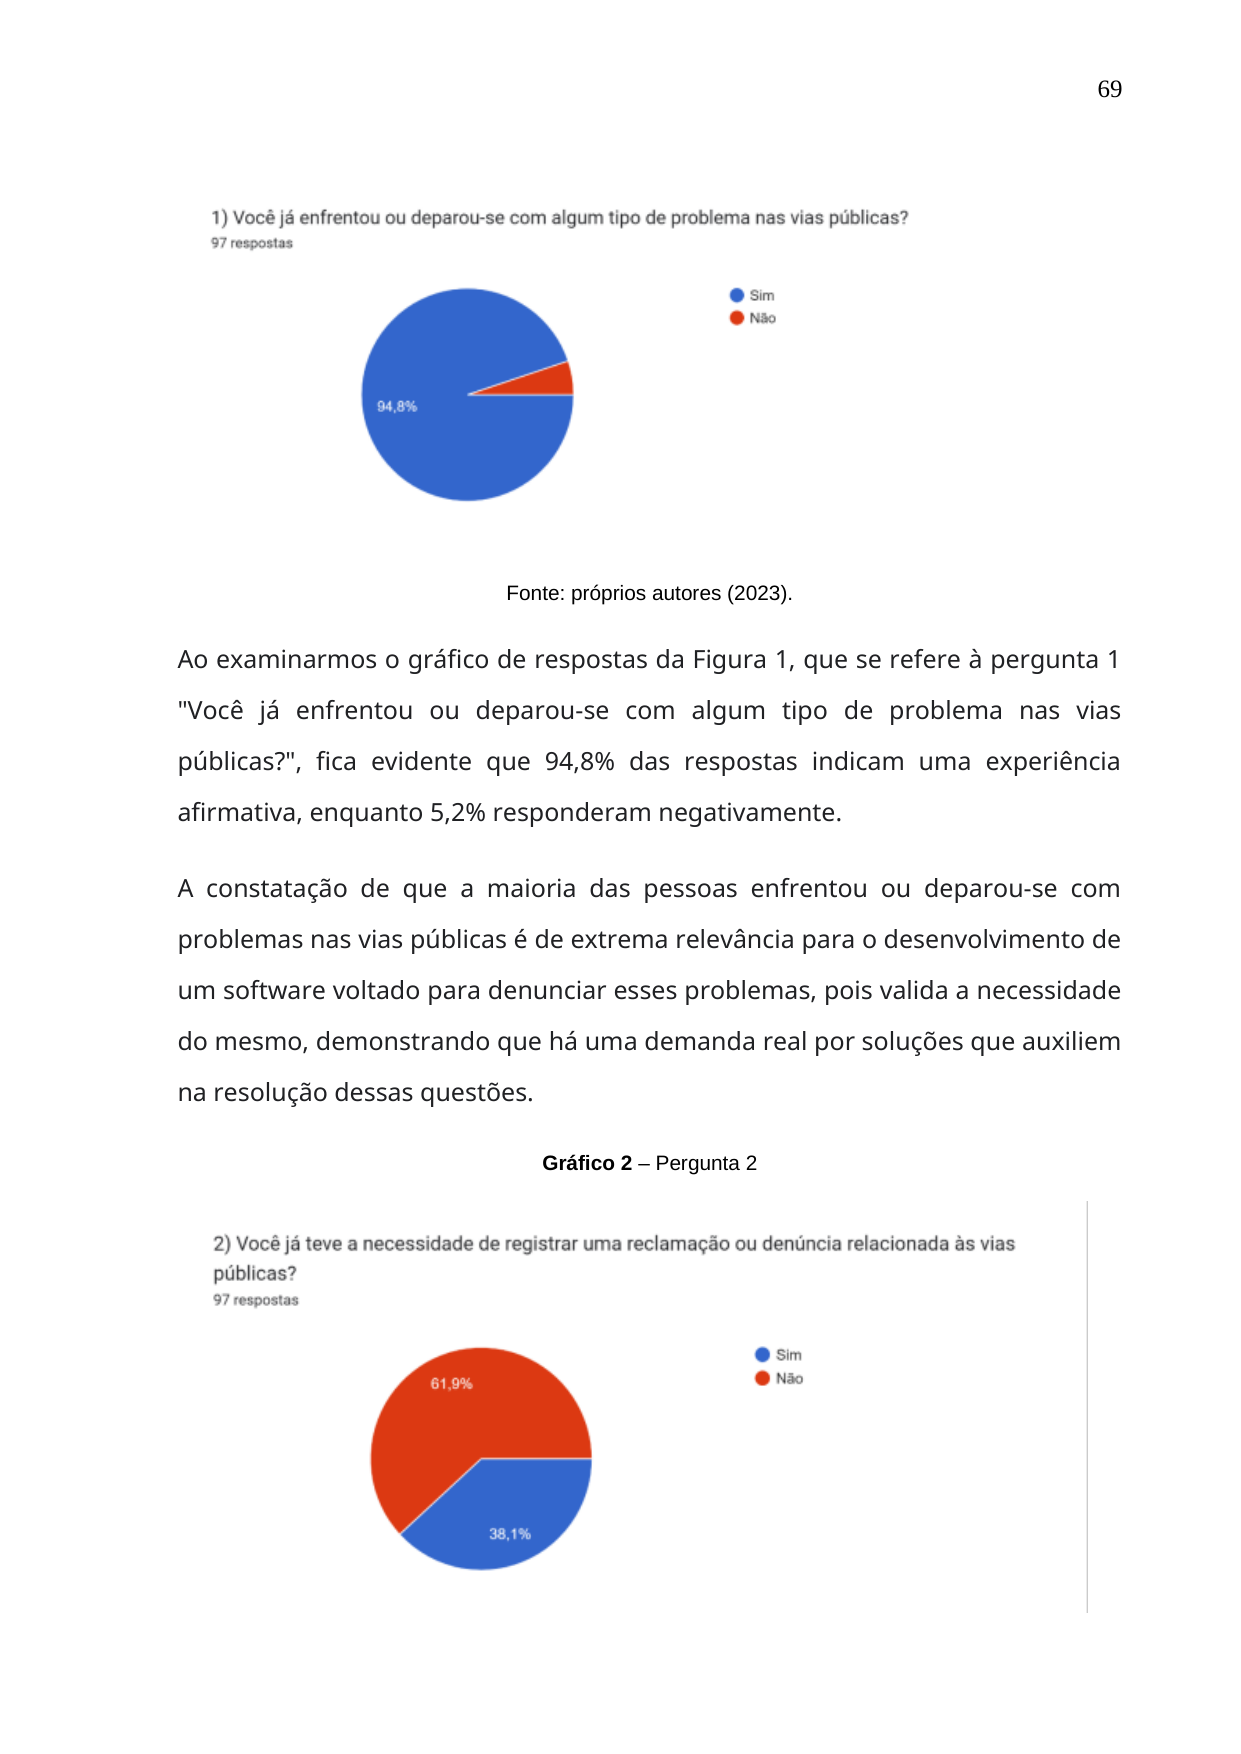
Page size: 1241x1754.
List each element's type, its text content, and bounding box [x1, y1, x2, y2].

text A constatação de que a maioria das pessoas enfrentou ou deparou-se com problemas nas vias públicas é de extrema relevância para o desenvolvimento de um software voltado para denunciar esses problemas, pois valida a necessidade do mesmo, demonstrando que há uma demanda real por soluções que auxiliem na resolução dessas questões. [177, 871, 1122, 1109]
text Gráfico 2 – Pergunta 2 [177, 1151, 1122, 1175]
picture [183, 177, 1048, 542]
text Ao examinarmos o gráfico de respostas da Figura 1, que se refere à pergunta 1 "Você já enfrentou ou deparou-se com algum tipo de problema nas vias públicas?", fica evidente que 94,8% das respostas indicam uma experiência afirmativa, enquanto 5,2% responderam negativamente. [177, 642, 1122, 829]
text Fonte: próprios autores (2023). [177, 581, 1122, 604]
picture [184, 1201, 1089, 1613]
